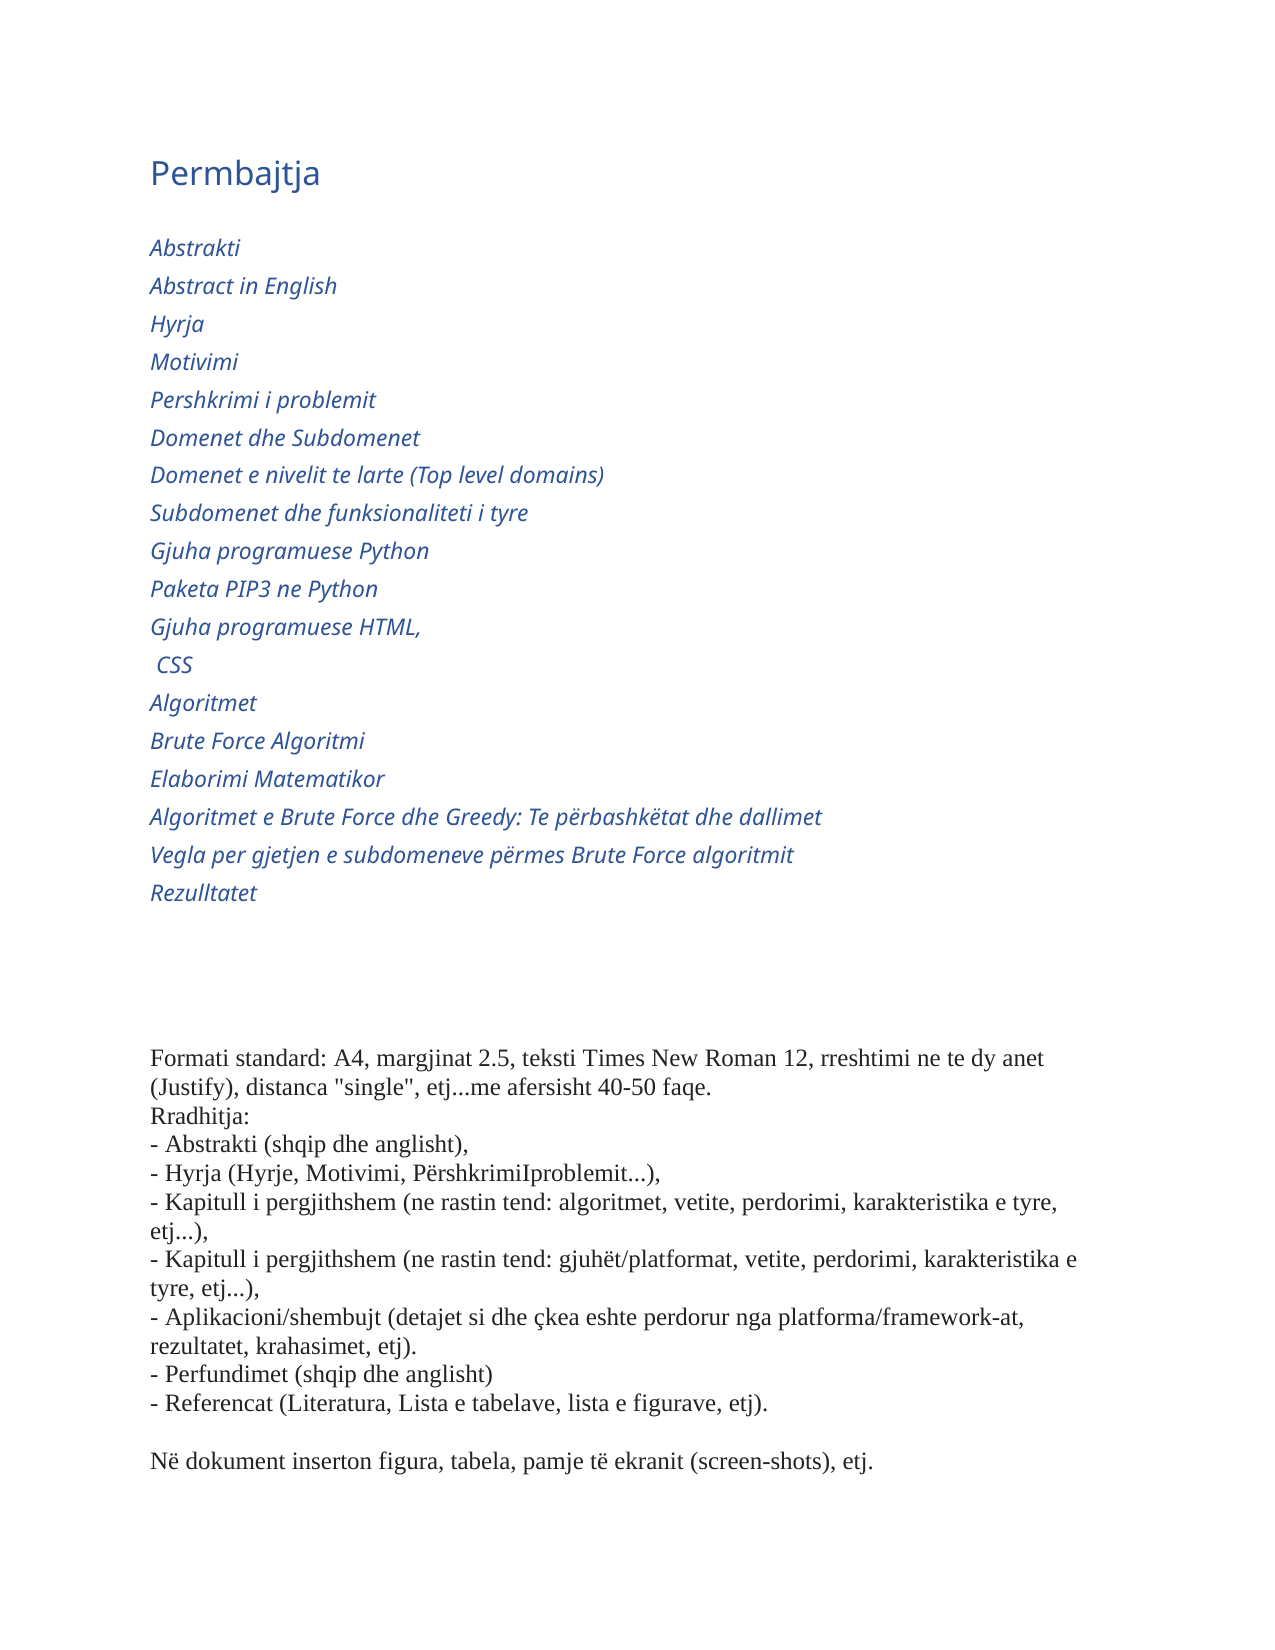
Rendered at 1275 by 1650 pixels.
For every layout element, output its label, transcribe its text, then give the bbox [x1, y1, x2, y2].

text - Kapitull i pergjithshem (ne rastin tend: gjuhët/platformat, vetite, perdorimi, karakteristika e tyre, etj...), [150, 1244, 1125, 1302]
subtitle Vegla per gjetjen e subdomeneve përmes Brute Force algoritmit [150, 838, 1125, 870]
text - Perfundimet (shqip dhe anglisht) [150, 1359, 1125, 1388]
text - Kapitull i pergjithshem (ne rastin tend: algoritmet, vetite, perdorimi, karakteristika e tyre, etj...), [150, 1187, 1125, 1244]
subtitle Algoritmet e Brute Force dhe Greedy: Te përbashkëtat dhe dallimet [150, 801, 1125, 832]
subtitle Paketa PIP3 ne Python [150, 573, 1125, 604]
text - Hyrja (Hyrje, Motivimi, PërshkrimiIproblemit...), [150, 1158, 1125, 1187]
subtitle Hyrja [150, 308, 1125, 339]
subtitle CSS [150, 649, 1125, 680]
text Rradhitja: [150, 1101, 1125, 1129]
text - Aplikacioni/shembujt (detajet si dhe çkea eshte perdorur nga platforma/framework-at, rezultatet, krahasimet, etj). [150, 1302, 1125, 1359]
subtitle Motivimi [150, 346, 1125, 377]
subtitle Domenet dhe Subdomenet [150, 421, 1125, 453]
text - Referencat (Literatura, Lista e tabelave, lista e figurave, etj). [150, 1388, 1125, 1417]
subtitle Domenet e nivelit te larte (Top level domains) [150, 459, 1125, 491]
subtitle Permbajtja [150, 150, 1125, 195]
subtitle Elaborimi Matematikor [150, 763, 1125, 794]
subtitle Abstract in English [150, 270, 1125, 301]
subtitle Brute Force Algoritmi [150, 725, 1125, 756]
subtitle Rezulltatet [150, 876, 1125, 908]
subtitle Gjuha programuese HTML, [150, 611, 1125, 642]
text Formati standard: A4, margjinat 2.5, teksti Times New Roman 12, rreshtimi ne te dy anet (Justify), distanca "single", etj...me afersisht 40-50 faqe. [150, 1043, 1125, 1101]
text Në dokument inserton figura, tabela, pamje të ekranit (screen-shots), etj. [150, 1446, 1125, 1474]
subtitle Subdomenet dhe funksionaliteti i tyre [150, 497, 1125, 528]
subtitle Gjuha programuese Python [150, 535, 1125, 566]
text - Abstrakti (shqip dhe anglisht), [150, 1129, 1125, 1158]
subtitle Algoritmet [150, 687, 1125, 718]
subtitle Pershkrimi i problemit [150, 383, 1125, 415]
subtitle Abstrakti [150, 232, 1125, 263]
